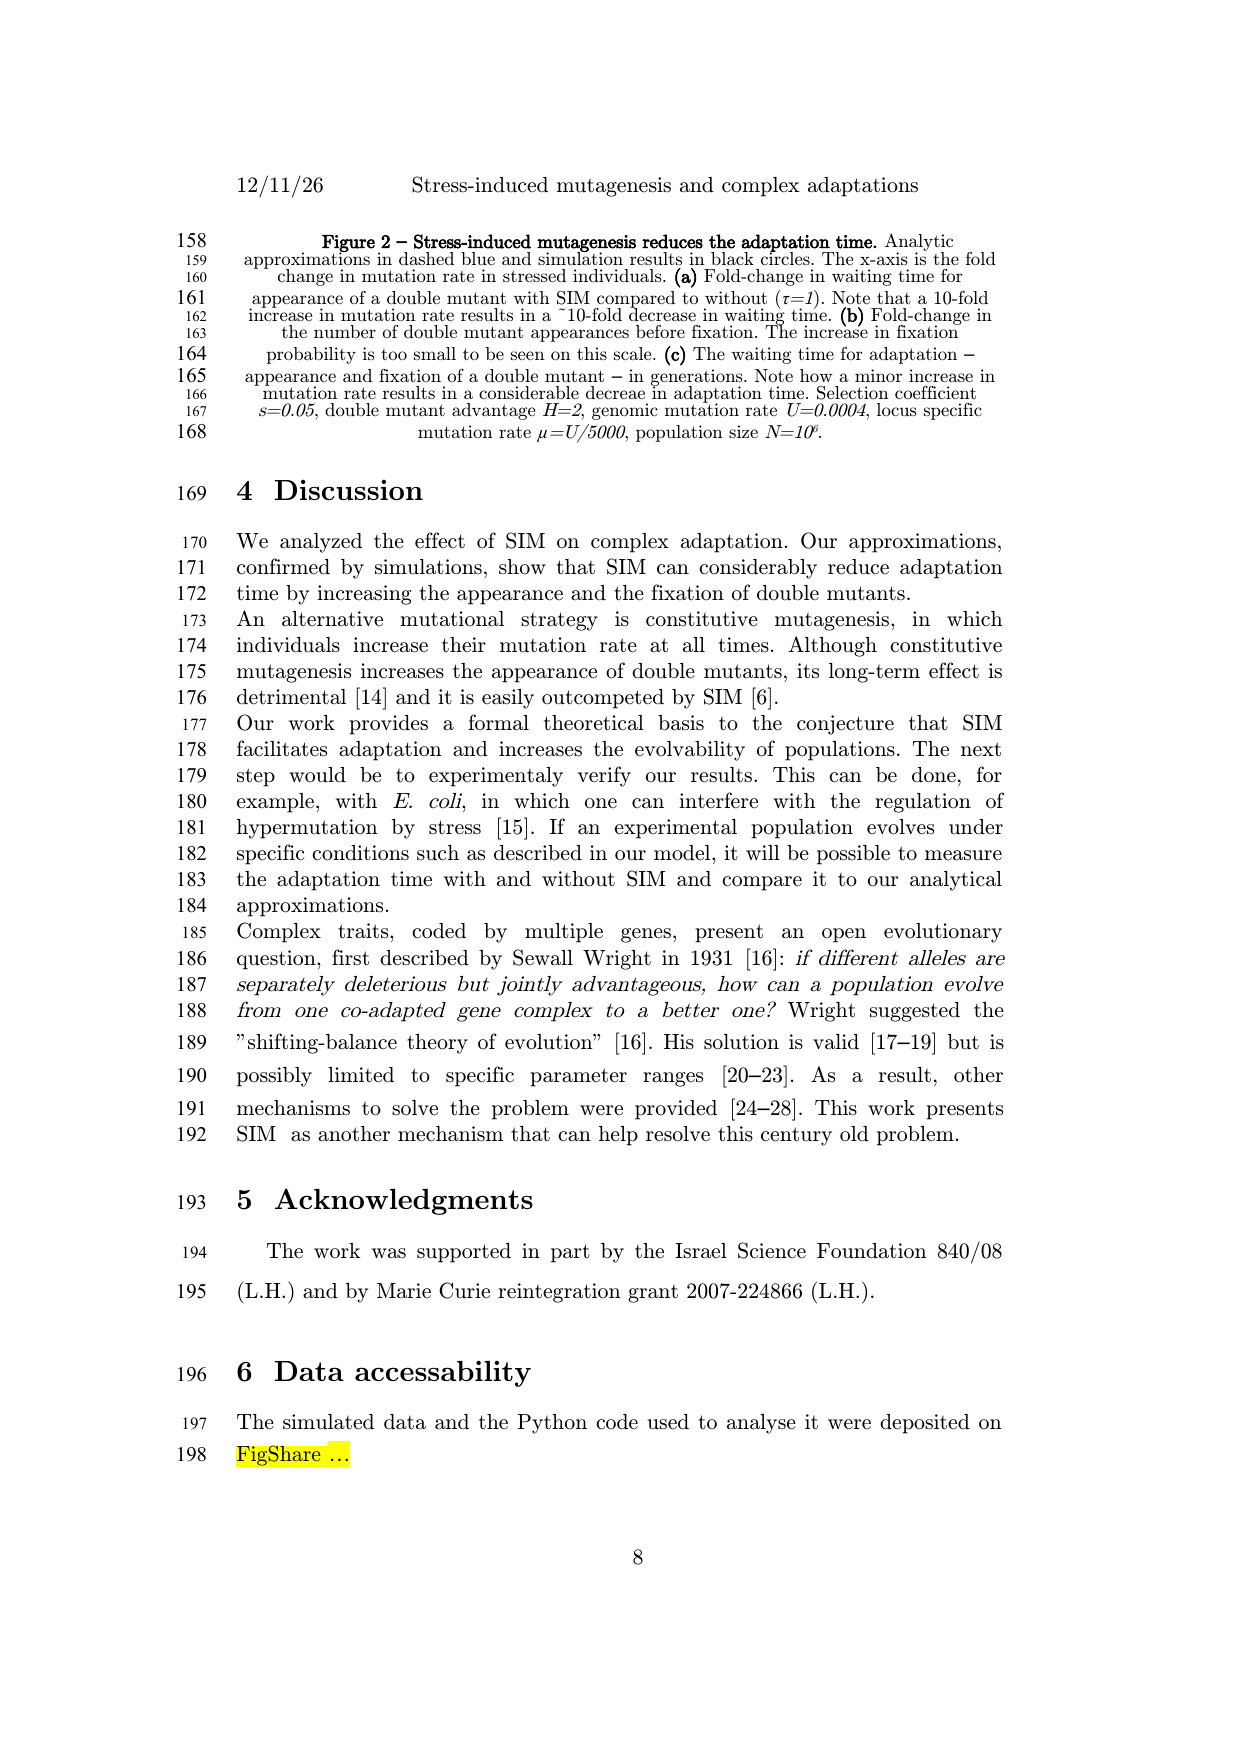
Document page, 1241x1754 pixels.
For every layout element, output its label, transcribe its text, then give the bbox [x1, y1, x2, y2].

subtitle Discussion [236, 480, 1004, 506]
subtitle Acknowledgments [236, 1189, 1004, 1216]
subtitle Data accessability [236, 1361, 1004, 1387]
text Our work provides a formal theoretical basis to the conjecture that SIM facilitates adaptation and increases the evolvability of populations. The next step would be to experimentaly verify our results. This can be done, for example, with E. coli, in which one can interfere with the regulation of hypermutation by stress [15]. If an experimental population evolves under specific conditions such as described in our model, it will be possible to measure the adaptation time with and without SIM and compare it to our analytical approximations. [236, 715, 1004, 918]
text The work was supported in part by the Israel Science Foundation 840/08 (L.H.) and by Marie Curie reintegration grant 2007-224866 (L.H.). [236, 1243, 1004, 1303]
text We analyzed the effect of SIM on complex adaptation. Our approximations, confirmed by simulations, show that SIM can considerably reduce adaptation time by increasing the appearance and the fixation of double mutants. [236, 533, 1004, 605]
text Complex traits, coded by multiple genes, present an open evolutionary question, first described by Sewall Wright in 1931 [16]: if different alleles are separately deleterious but jointly advantageous, how can a population evolve from one co-adapted gene complex to a better one? Wright suggested the "shifting-balance theory of evolution" [16]. His solution is valid [17–19] but is possibly limited to specific parameter ranges [20–23]. As a result, other mechanisms to solve the problem were provided [24–28]. This work presents SIM as another mechanism that can help resolve this century old problem. [236, 923, 1004, 1146]
text Figure 2 – Stress-induced mutagenesis reduces the adaptation time. Analytic approximations in dashed blue and simulation results in black circles. The x-axis is the fold change in mutation rate in stressed individuals. (a) Fold-change in waiting time for appearance of a double mutant with SIM compared to without (τ=1). Note that a 10-fold increase in mutation rate results in a ~10-fold decrease in waiting time. (b) Fold-change in the number of double mutant appearances before fixation. The increase in fixation probability is too small to be seen on this scale. (c) The waiting time for adaptation – appearance and fixation of a double mutant – in generations. Note how a minor increase in mutation rate results in a considerable decreae in adaptation time. Selection coefficient s=0.05, double mutant advantage H=2, genomic mutation rate U=0.0004, locus specific mutation rate µ=U/5000, population size N=106. [236, 230, 1004, 442]
text An alternative mutational strategy is constitutive mutagenesis, in which individuals increase their mutation rate at all times. Although constitutive mutagenesis increases the appearance of double mutants, its long-term effect is detrimental [14] and it is easily outcompeted by SIM [6]. [236, 611, 1004, 709]
text The simulated data and the Python code used to analyse it were deposited on FigShare … [236, 1414, 1004, 1467]
